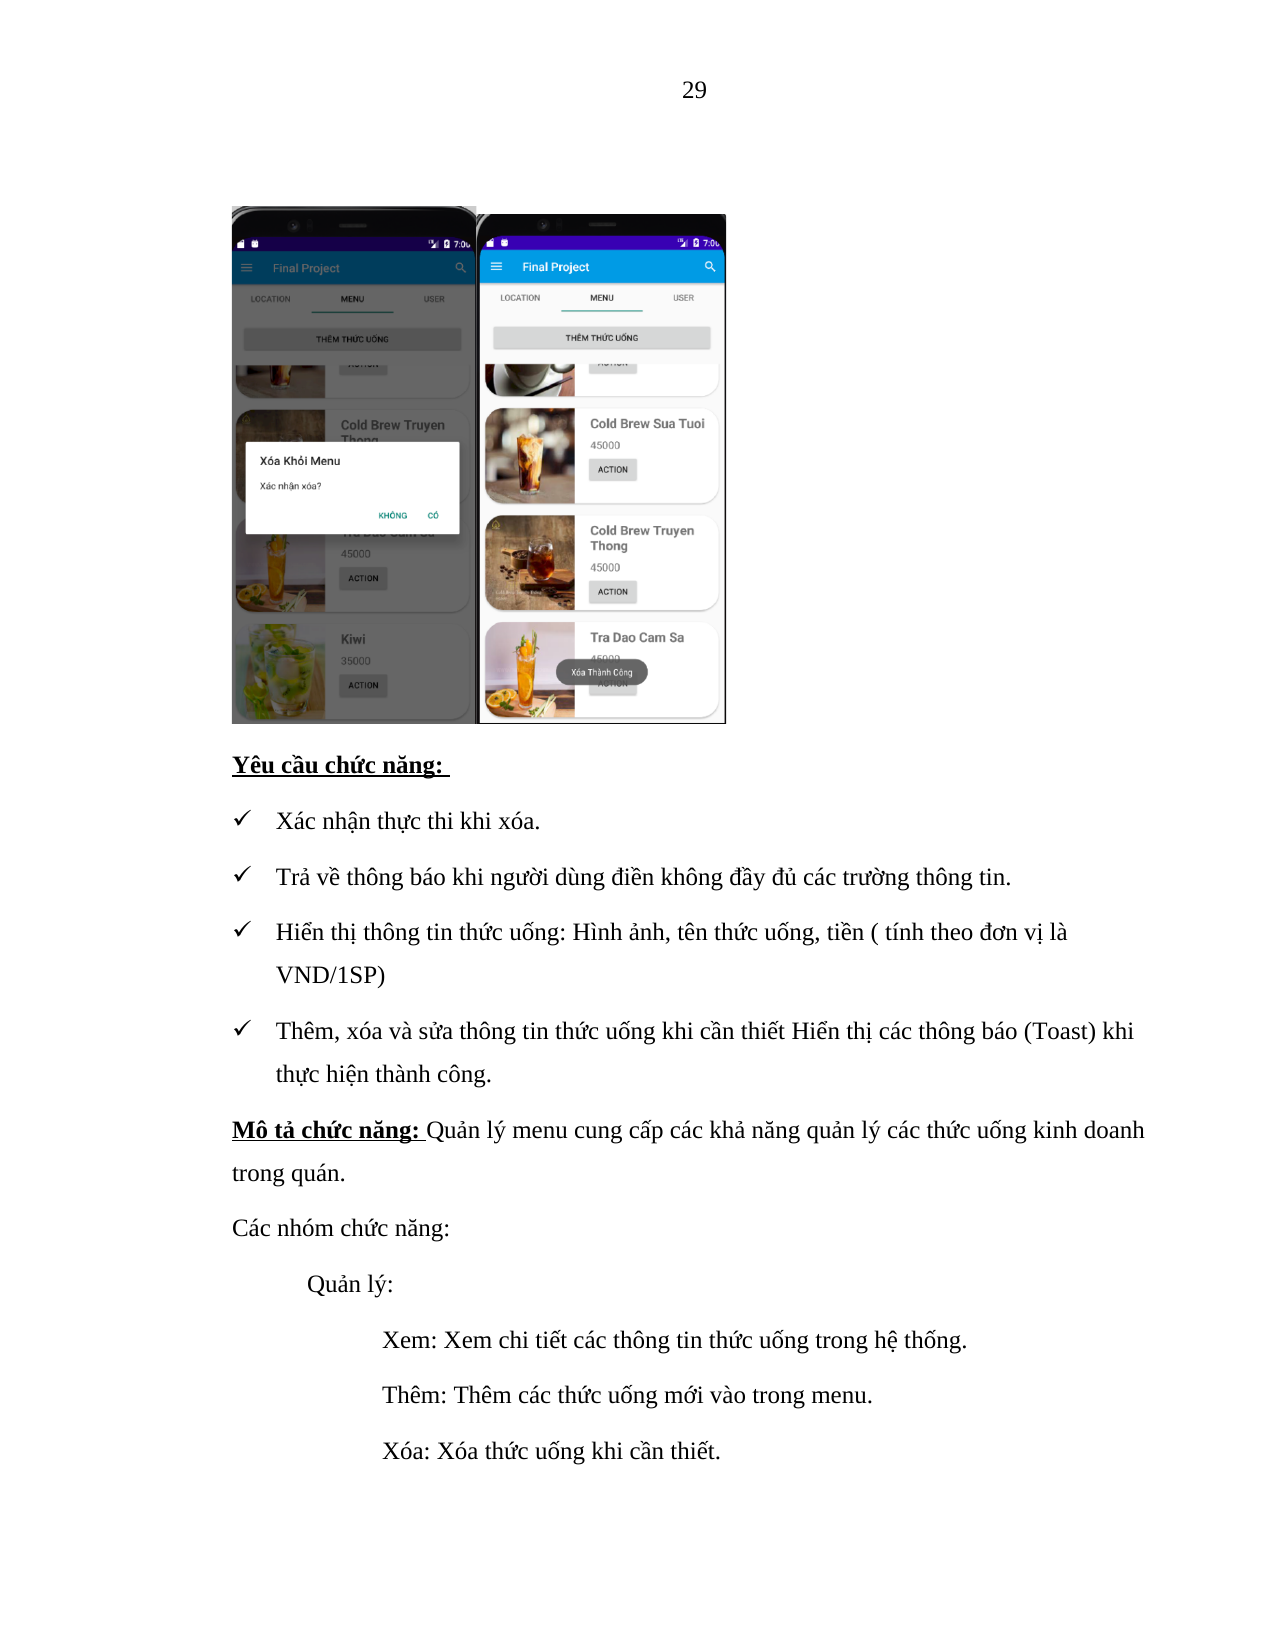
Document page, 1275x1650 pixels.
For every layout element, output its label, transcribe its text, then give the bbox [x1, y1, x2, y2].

list Xác nhận thực thi khi xóa. [232, 806, 1157, 835]
picture [231, 206, 727, 724]
list Thêm, xóa và sửa thông tin thức uống khi cần thiết Hiển thị các thông báo (Toast) khi thực hiện thành công. [232, 1016, 1157, 1088]
text Quản lý: [232, 1269, 1157, 1298]
picture [319, 267, 331, 274]
text Xóa: Xóa thức uống khi cần thiết. [232, 1436, 1157, 1465]
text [232, 1325, 1157, 1353]
text Yêu cầu chức năng: [232, 750, 1157, 779]
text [232, 1380, 1157, 1409]
text Các nhóm chức năng: [232, 1213, 1157, 1242]
list Trả về thông báo khi người dùng điền không đầy đủ các trường thông tin. [232, 862, 1157, 890]
list Hiển thị thông tin thức uống: Hình ảnh, tên thức uống, tiền ( tính theo đơn vị là VND/1SP) [232, 917, 1157, 989]
text Mô tả chức năng: Quản lý menu cung cấp các khả năng quản lý các thức uống kinh doanh trong quán. [232, 1115, 1157, 1187]
